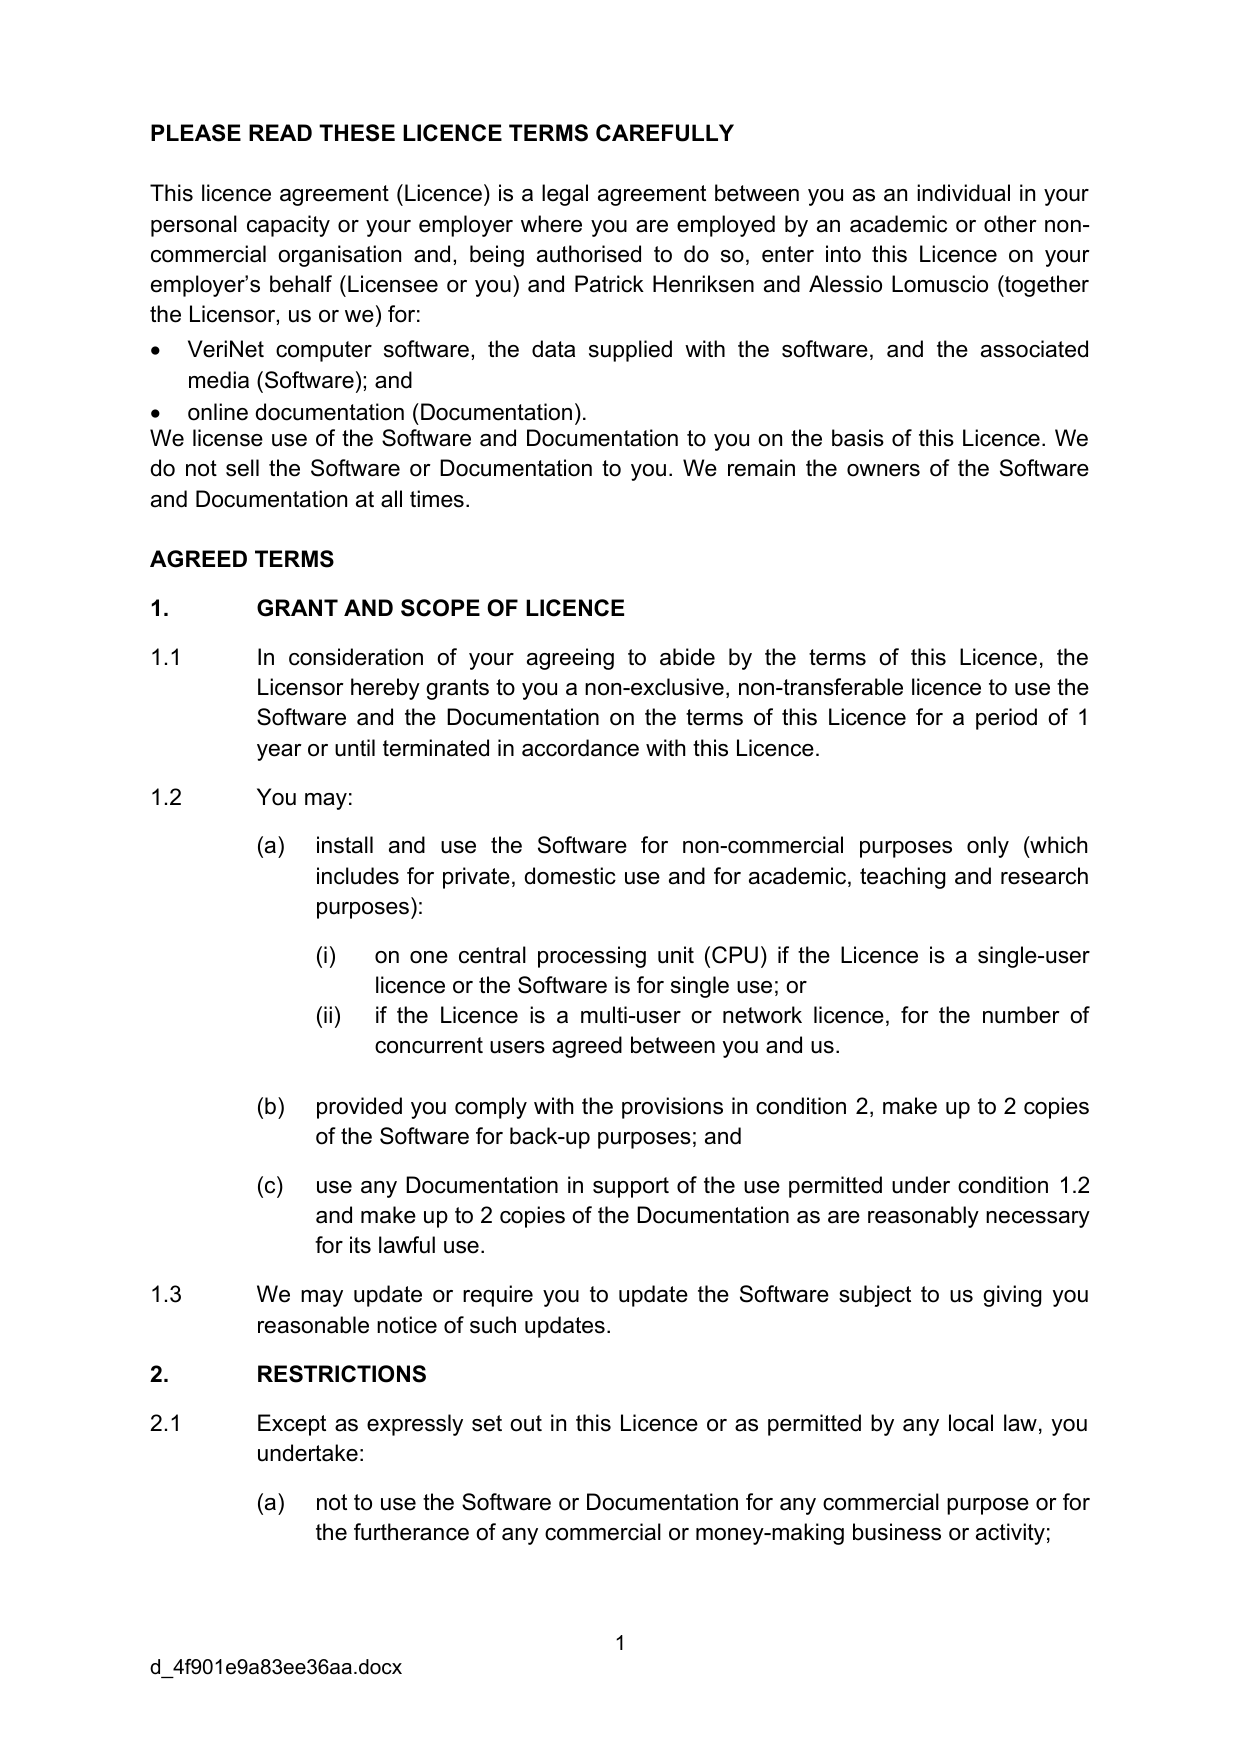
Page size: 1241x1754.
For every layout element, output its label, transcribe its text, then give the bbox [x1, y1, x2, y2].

subtitle not to use the Software or Documentation for any commercial purpose or for the furtherance of any commercial or money-making business or activity; [256, 1489, 1090, 1545]
subtitle In consideration of your agreeing to abide by the terms of this Licence, the Licensor hereby grants to you a non-exclusive, non-transferable licence to use the Software and the Documentation on the terms of this Licence for a period of 1 year or until terminated in accordance with this Licence. [150, 644, 1090, 761]
subtitle install and use the Software for non-commercial purposes only (which includes for private, domestic use and for academic, teaching and research purposes): [256, 832, 1090, 919]
subtitle GRANT AND SCOPE OF LICENCE [150, 595, 1090, 621]
subtitle You may: [150, 783, 1090, 810]
subtitle on one central processing unit (CPU) if the Licence is a single-user licence or the Software is for single use; or [315, 942, 1090, 998]
text This licence agreement (Licence) is a legal agreement between you as an individual in your personal capacity or your employer where you are employed by an academic or other non-commercial organisation and, being authorised to do so, enter into this Licence on your employer’s behalf (Licensee or you) and Patrick Henriksen and Alessio Lomuscio (together the Licensor, us or we) for: [150, 180, 1090, 327]
text PLEASE READ THESE LICENCE TERMS CAREFULLY [150, 120, 1090, 146]
subtitle We may update or require you to update the Software subject to us giving you reasonable notice of such updates. [150, 1281, 1090, 1338]
subtitle Restrictions [150, 1361, 1090, 1387]
text online documentation (Documentation). [150, 394, 1090, 425]
text VeriNet computer software, the data supplied with the software, and the associated media (Software); and [150, 331, 1090, 394]
subtitle provided you comply with the provisions in condition 2, make up to 2 copies of the Software for back-up purposes; and [256, 1093, 1090, 1149]
subtitle if the Licence is a multi-user or network licence, for the number of concurrent users agreed between you and us. [315, 1002, 1090, 1059]
subtitle Except as expressly set out in this Licence or as permitted by any local law, you undertake: [150, 1409, 1090, 1466]
text We license use of the Software and Documentation to you on the basis of this Licence. We do not sell the Software or Documentation to you. We remain the owners of the Software and Documentation at all times. [150, 425, 1090, 512]
subtitle use any Documentation in support of the use permitted under condition 1.2 and make up to 2 copies of the Documentation as are reasonably necessary for its lawful use. [256, 1172, 1090, 1259]
text Agreed Terms [150, 546, 1090, 572]
